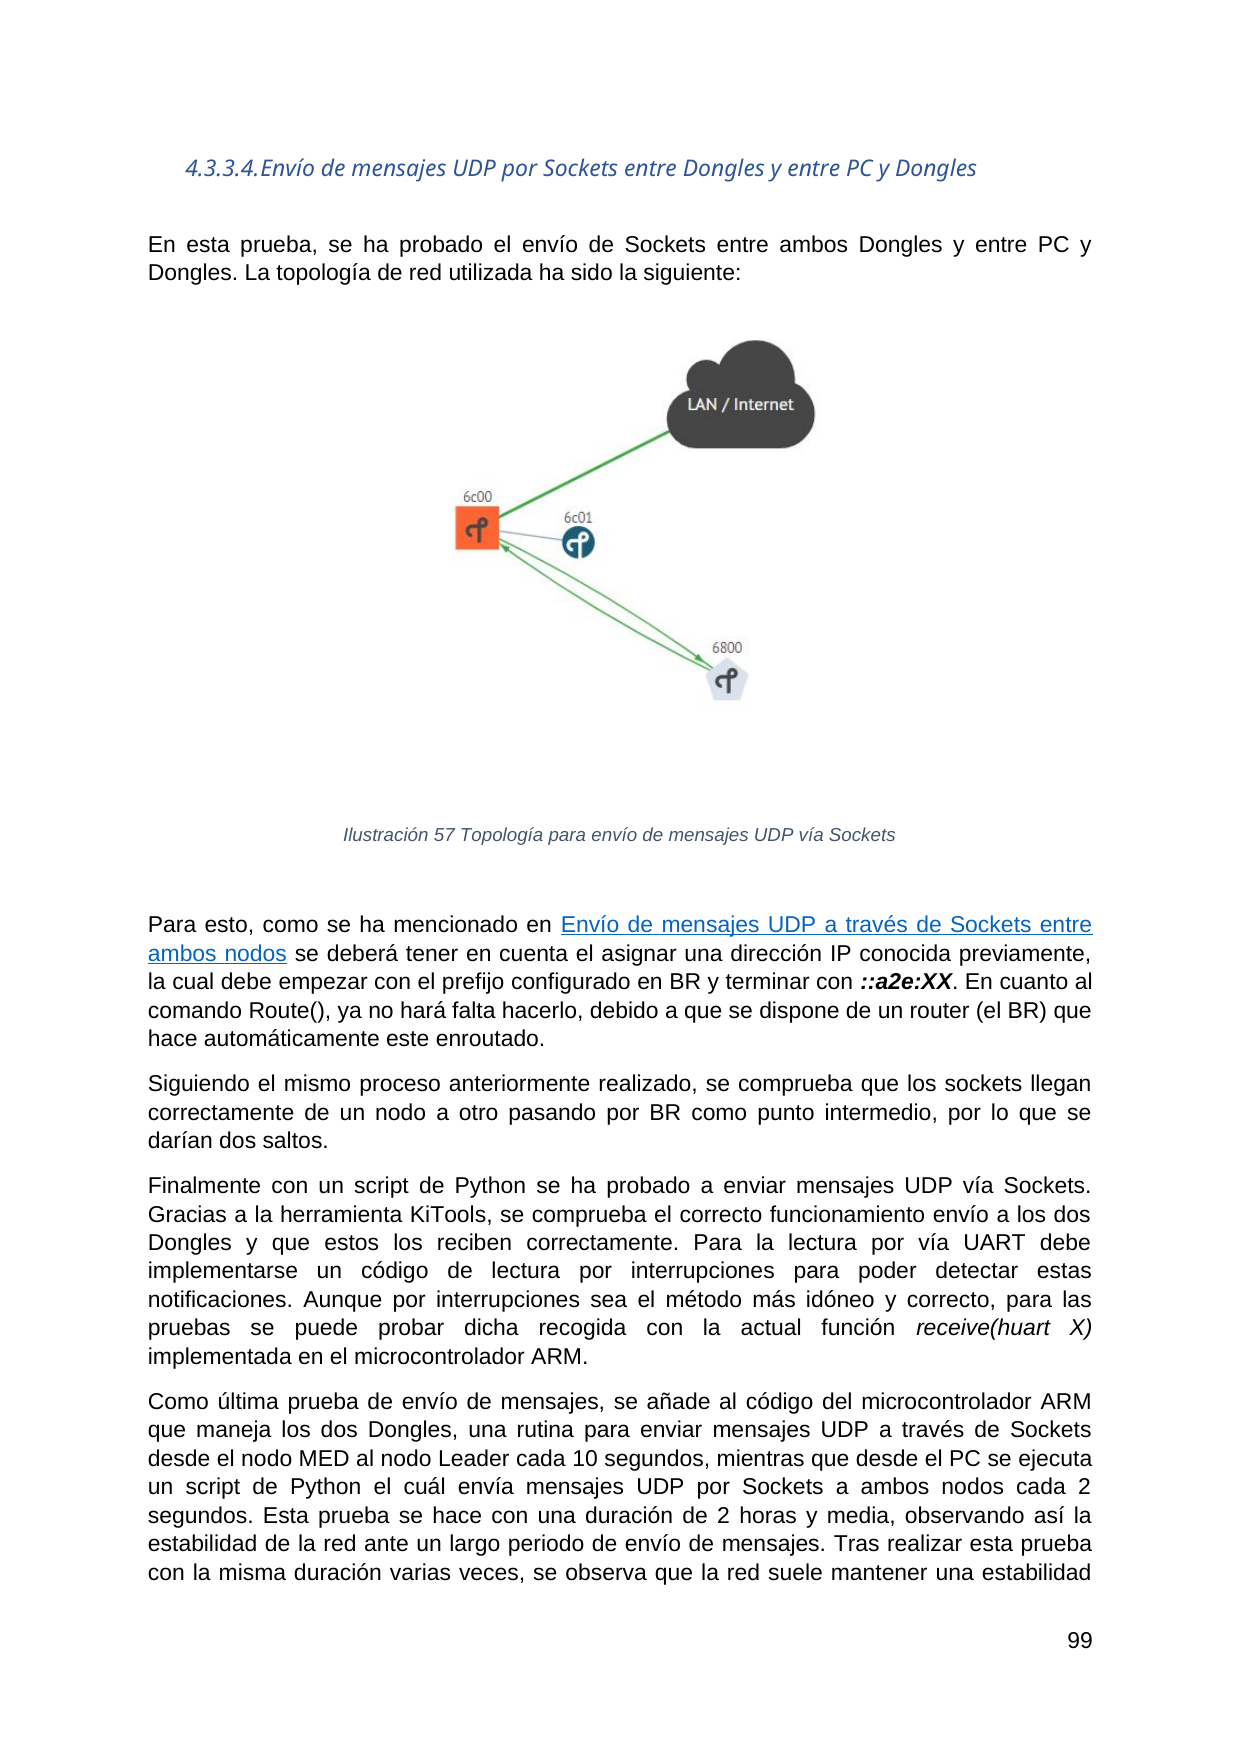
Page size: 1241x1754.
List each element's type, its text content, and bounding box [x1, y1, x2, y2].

text Para esto, como se ha mencionado en Envío de mensajes UDP a través de Sockets entre ambos nodos se deberá tener en cuenta el asignar una dirección IP conocida previamente, la cual debe empezar con el prefijo configurado en BR y terminar con ::a2e:XX. En cuanto al comando Route(), ya no hará falta hacerlo, debido a que se dispone de un router (el BR) que hace automáticamente este enroutado. [148, 911, 1092, 1051]
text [148, 1388, 1092, 1585]
picture [328, 304, 912, 805]
text En esta prueba, se ha probado el envío de Sockets entre ambos Dongles y entre PC y Dongles. La topología de red utilizada ha sido la siguiente: [148, 231, 1092, 286]
subtitle Envío de mensajes UDP por Sockets entre Dongles y entre PC y Dongles [185, 152, 1092, 183]
text Siguiendo el mismo proceso anteriormente realizado, se comprueba que los sockets llegan correctamente de un nodo a otro pasando por BR como punto intermedio, por lo que se darían dos saltos. [148, 1070, 1092, 1153]
text Finalmente con un script de Python se ha probado a enviar mensajes UDP vía Sockets. Gracias a la herramienta KiTools, se comprueba el correcto funcionamiento envío a los dos Dongles y que estos los reciben correctamente. Para la lectura por vía UART debe implementarse un código de lectura por interrupciones para poder detectar estas notificaciones. Aunque por interrupciones sea el método más idóneo y correcto, para las pruebas se puede probar dicha recogida con la actual función receive(huart X) implementada en el microcontrolador ARM. [148, 1172, 1092, 1369]
